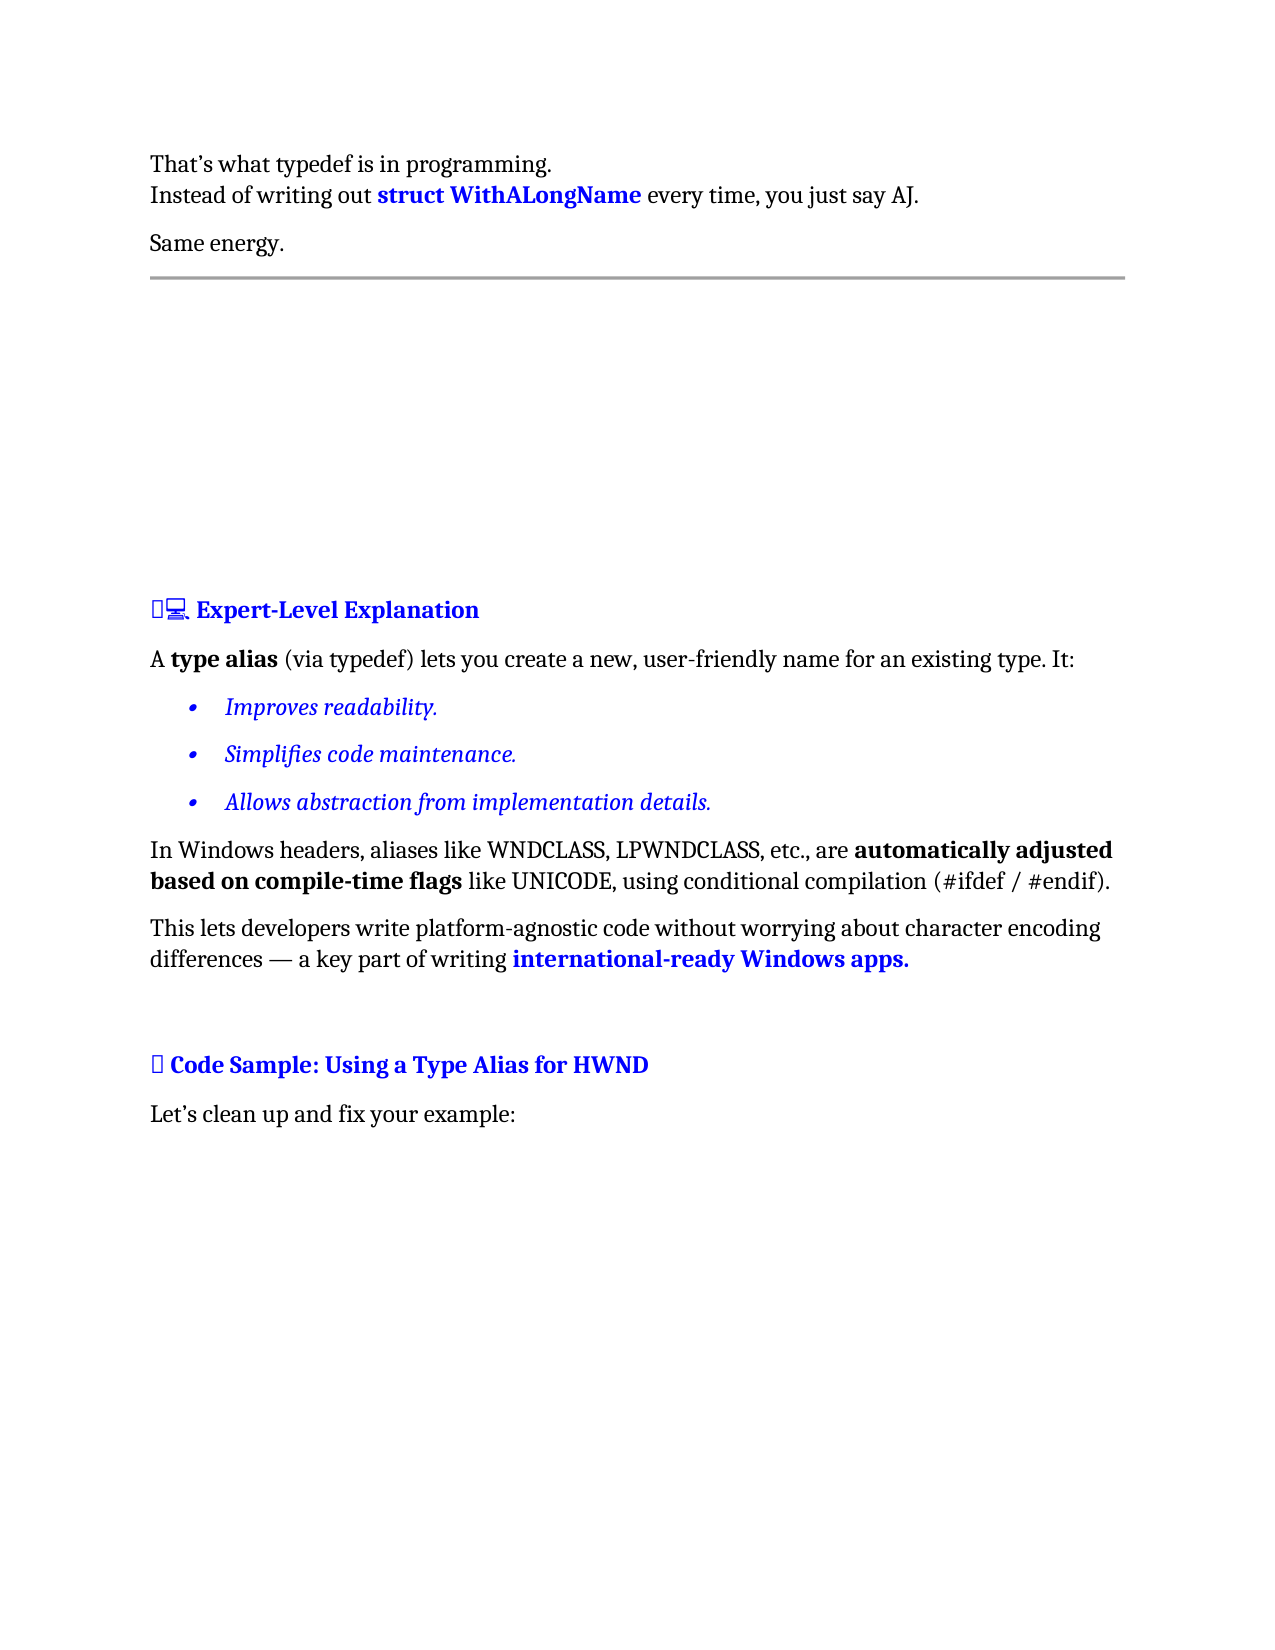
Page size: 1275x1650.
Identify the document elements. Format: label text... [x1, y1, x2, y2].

text This lets developers write platform-agnostic code without worrying about character encoding differences — a key part of writing international-ready Windows apps. [150, 914, 1125, 974]
text 👨‍💻 Expert-Level Explanation [150, 591, 1125, 625]
text In Windows headers, aliases like WNDCLASS, LPWNDCLASS, etc., are automatically adjusted based on compile-time flags like UNICODE, using conditional compilation (#ifdef / #endif). [150, 836, 1125, 895]
text Same energy. [150, 229, 1125, 257]
text That’s what typedef is in programming. Instead of writing out struct WithALongName every time, you just say AJ. [150, 150, 1125, 210]
text A type alias (via typedef) lets you create a new, user-friendly name for an existing type. It: [150, 645, 1125, 673]
text Let’s clean up and fix your example: [150, 1100, 1125, 1129]
list Improves readability. [187, 692, 1125, 721]
text 💡 Code Sample: Using a Type Alias for HWND [150, 1047, 1125, 1081]
list Simplifies code maintenance. [187, 740, 1125, 769]
list Allows abstraction from implementation details. [187, 788, 1125, 817]
